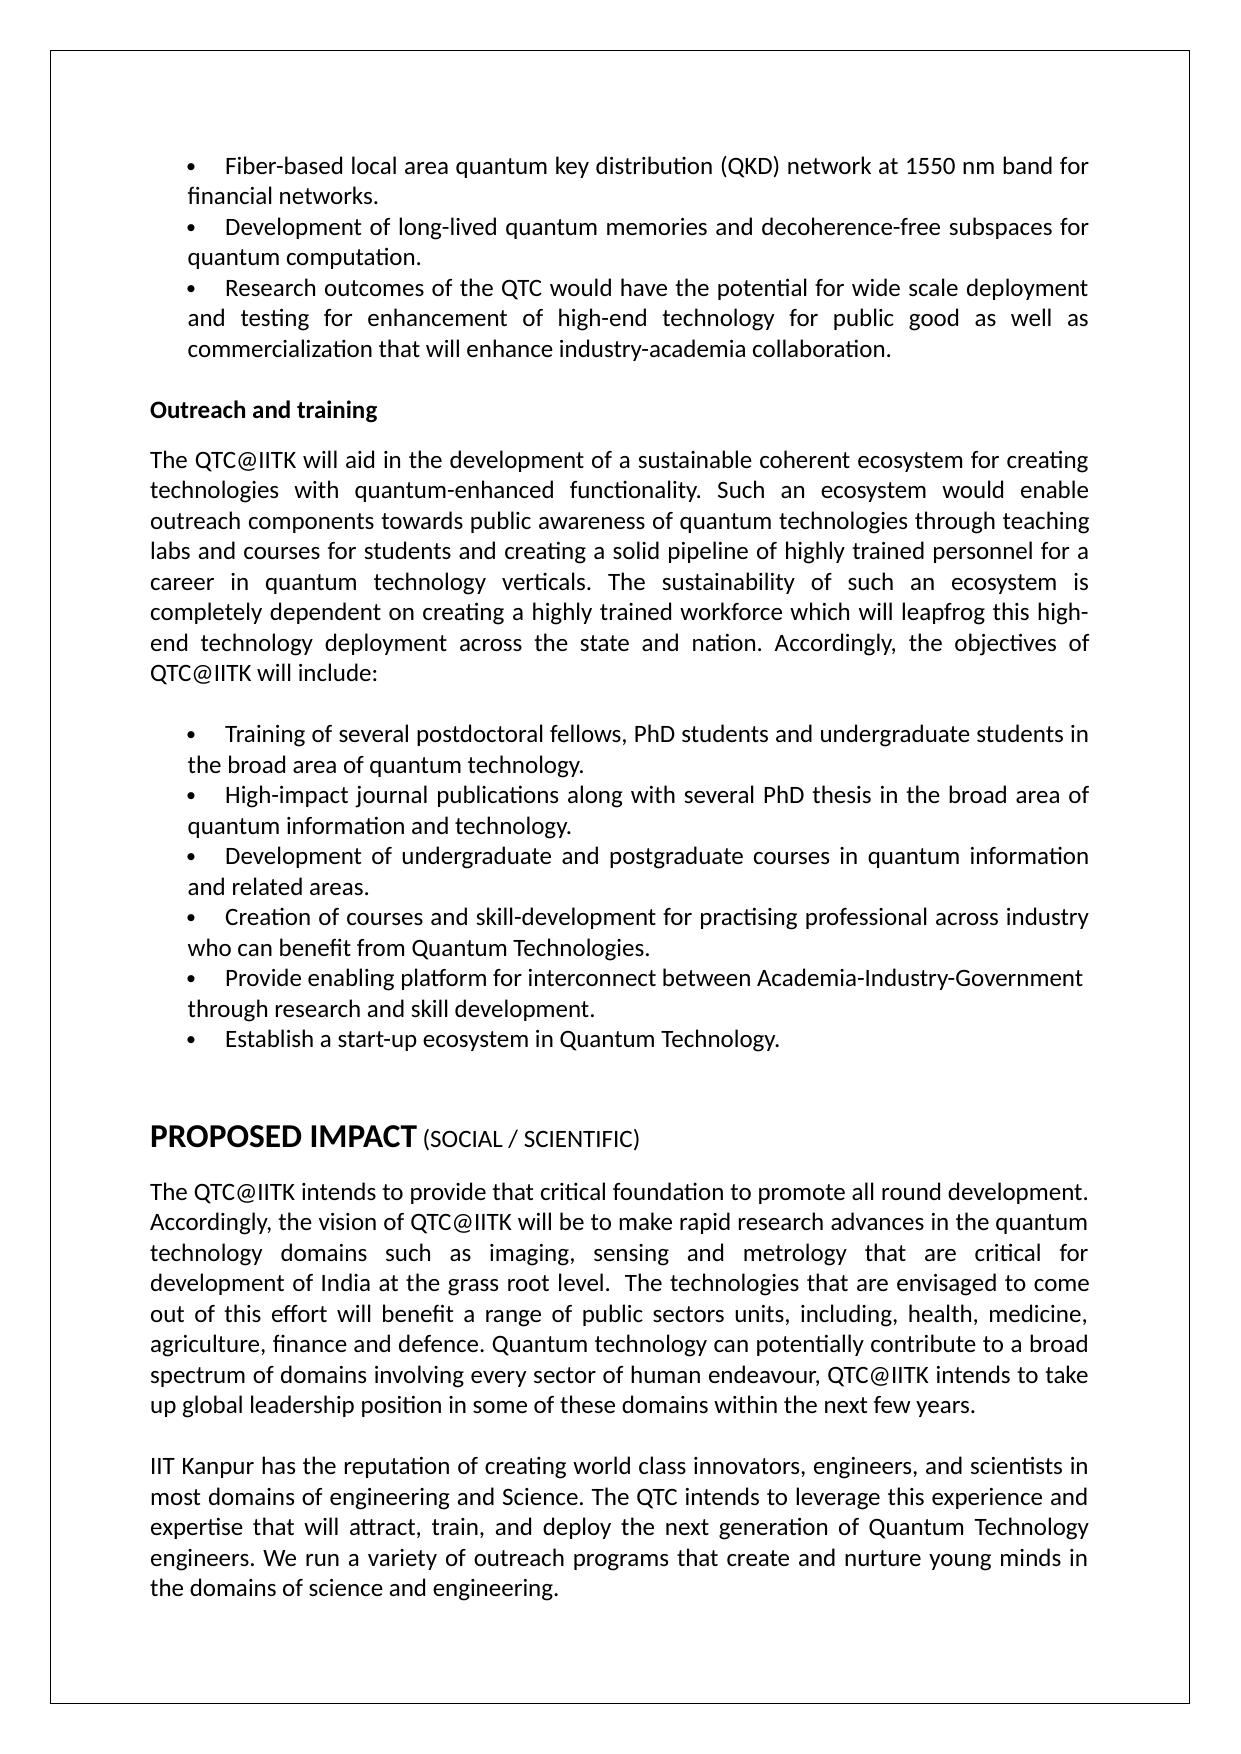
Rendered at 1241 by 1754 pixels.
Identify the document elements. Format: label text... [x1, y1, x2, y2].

list Research outcomes of the QTC would have the potential for wide scale deployment and testing for enhancement of high-end technology for public good as well as commercialization that will enhance industry-academia collaboration. [187, 272, 1090, 364]
text The QTC@IITK intends to provide that critical foundation to promote all round development. Accordingly, the vision of QTC@IITK will be to make rapid research advances in the quantum technology domains such as imaging, sensing and metrology that are critical for development of India at the grass root level. The technologies that are envisaged to come out of this effort will benefit a range of public sectors units, including, health, medicine, agriculture, finance and defence. Quantum technology can potentially contribute to a broad spectrum of domains involving every sector of human endeavour, QTC@IITK intends to take up global leadership position in some of these domains within the next few years. [150, 1176, 1090, 1420]
list Establish a start-up ecosystem in Quantum Technology. [187, 1024, 1090, 1054]
list Development of long-lived quantum memories and decoherence-free subspaces for quantum computation. [187, 211, 1090, 272]
list Provide enabling platform for interconnect between Academia-Industry-Government through research and skill development. [187, 963, 1090, 1024]
text The QTC@IITK will aid in the development of a sustainable coherent ecosystem for creating technologies with quantum-enhanced functionality. Such an ecosystem would enable outreach components towards public awareness of quantum technologies through teaching labs and courses for students and creating a solid pipeline of highly trained personnel for a career in quantum technology verticals. The sustainability of such an ecosystem is completely dependent on creating a highly trained workforce which will leapfrog this high-end technology deployment across the state and nation. Accordingly, the objectives of QTC@IITK will include: [150, 444, 1090, 688]
list Creation of courses and skill-development for practising professional across industry who can benefit from Quantum Technologies. [187, 902, 1090, 963]
text PROPOSED IMPACT (SOCIAL / SCIENTIFIC) [150, 1115, 1090, 1156]
text Outreach and training [150, 394, 1090, 425]
list Training of several postdoctoral fellows, PhD students and undergraduate students in the broad area of quantum technology. [187, 718, 1090, 779]
text IIT Kanpur has the reputation of creating world class innovators, engineers, and scientists in most domains of engineering and Science. The QTC intends to leverage this experience and expertise that will attract, train, and deploy the next generation of Quantum Technology engineers. We run a variety of outreach programs that create and nurture young minds in the domains of science and engineering. [150, 1451, 1090, 1603]
list High-impact journal publications along with several PhD thesis in the broad area of quantum information and technology. [187, 779, 1090, 841]
list Fiber-based local area quantum key distribution (QKD) network at 1550 nm band for financial networks. [187, 150, 1090, 211]
list Development of undergraduate and postgraduate courses in quantum information and related areas. [187, 841, 1090, 902]
